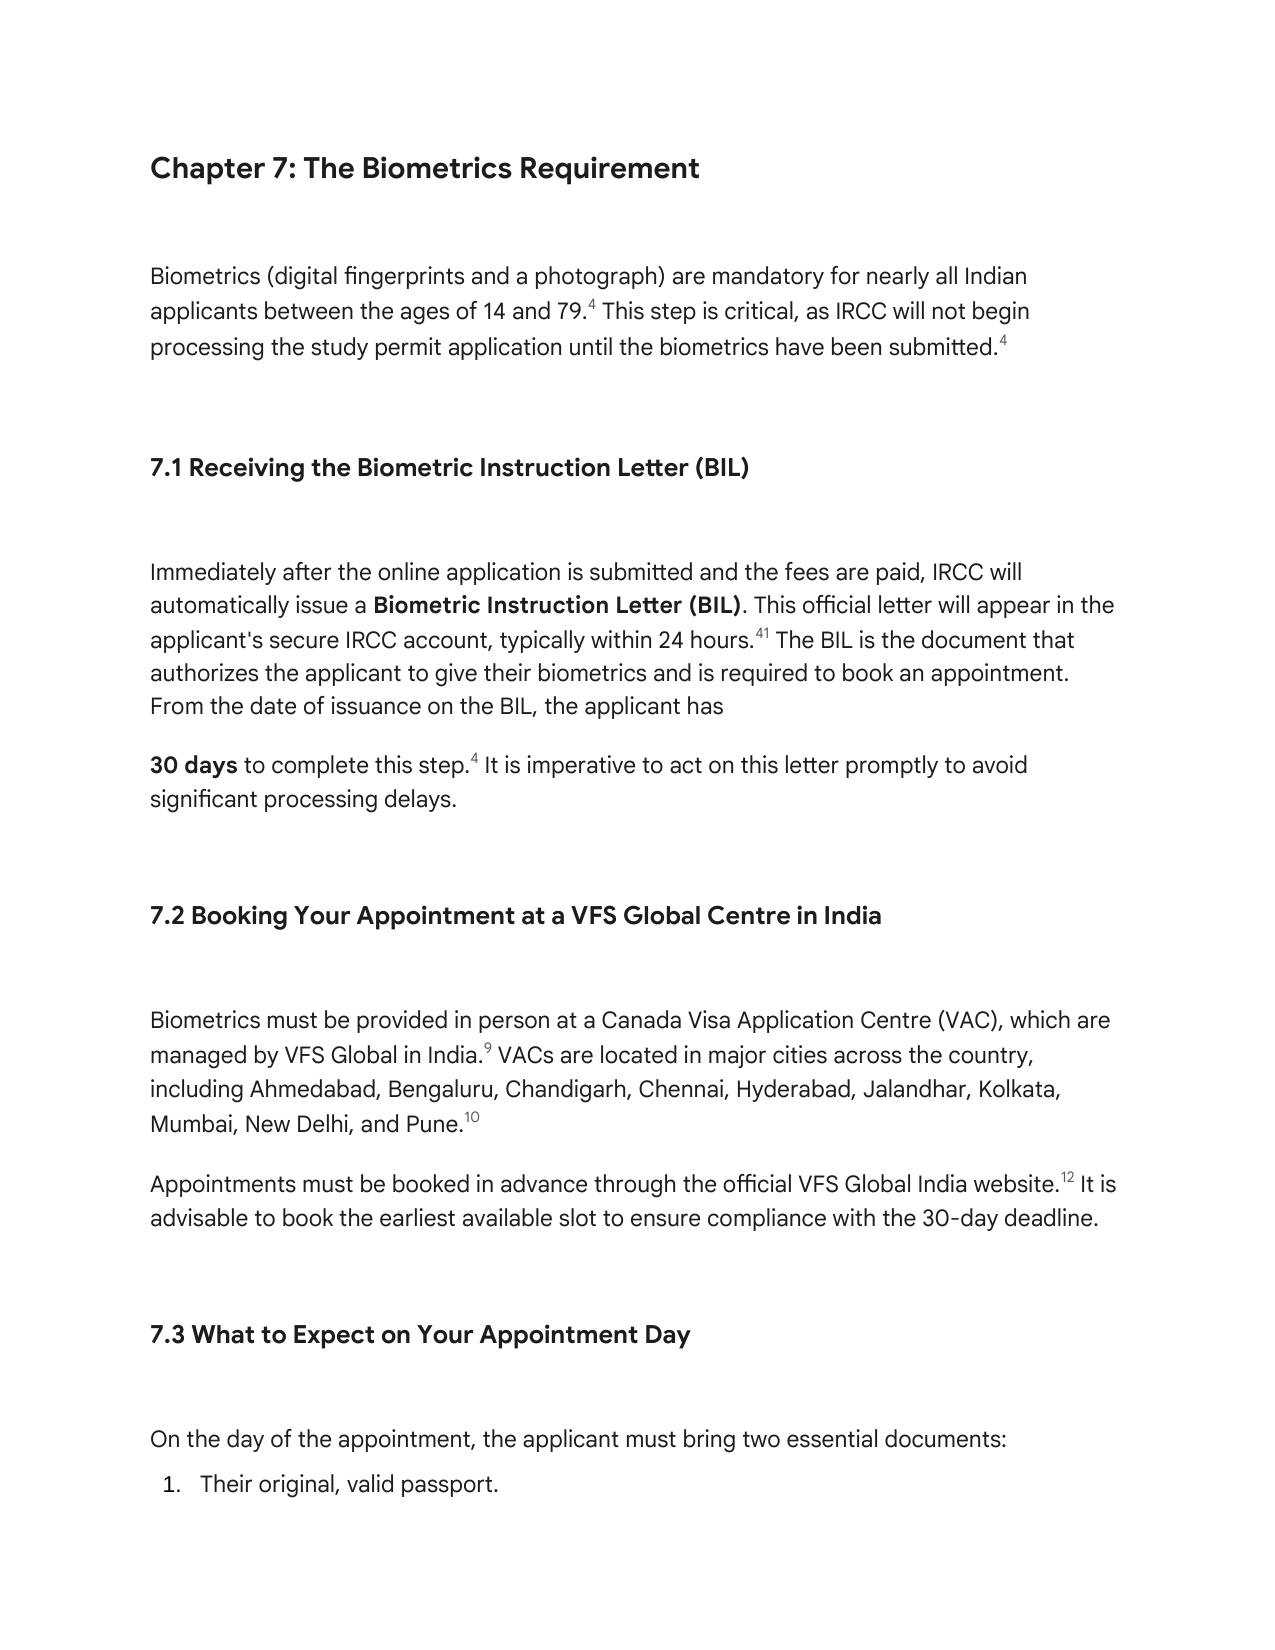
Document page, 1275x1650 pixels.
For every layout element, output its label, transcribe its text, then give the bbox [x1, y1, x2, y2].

subtitle 7.1 Receiving the Biometric Instruction Letter (BIL) [150, 452, 1125, 483]
text Biometrics (digital fingerprints and a photograph) are mandatory for nearly all Indian applicants between the ages of 14 and 79.4 This step is critical, as IRCC will not begin processing the study permit application until the biometrics have been submitted.4 [150, 262, 1125, 362]
text Appointments must be booked in advance through the official VFS Global India website.12 It is advisable to book the earliest available slot to ensure compliance with the 30-day deadline. [150, 1169, 1125, 1233]
text On the day of the appointment, the applicant must bring two essential documents: [150, 1425, 1125, 1454]
subtitle 7.2 Booking Your Appointment at a VFS Global Centre in India [150, 900, 1125, 932]
text Immediately after the online application is submitted and the fees are paid, IRCC will automatically issue a Biometric Instruction Letter (BIL). This official letter will appear in the applicant's secure IRCC account, typically within 24 hours.41 The BIL is the document that authorizes the applicant to give their biometrics and is required to book an appointment. From the date of issuance on the BIL, the applicant has [150, 558, 1125, 721]
subtitle Chapter 7: The Biometrics Requirement [150, 150, 1125, 187]
list Their original, valid passport. [162, 1471, 1125, 1499]
text 30 days to complete this step.4 It is imperative to act on this letter promptly to avoid significant processing delays. [150, 750, 1125, 814]
text Biometrics must be provided in person at a Canada Visa Application Centre (VAC), which are managed by VFS Global in India.9 VACs are located in major cities across the country, including Ahmedabad, Bengaluru, Chandigarh, Chennai, Hyderabad, Jalandhar, Kolkata, Mumbai, New Delhi, and Pune.10 [150, 1006, 1125, 1139]
subtitle 7.3 What to Expect on Your Appointment Day [150, 1319, 1125, 1351]
